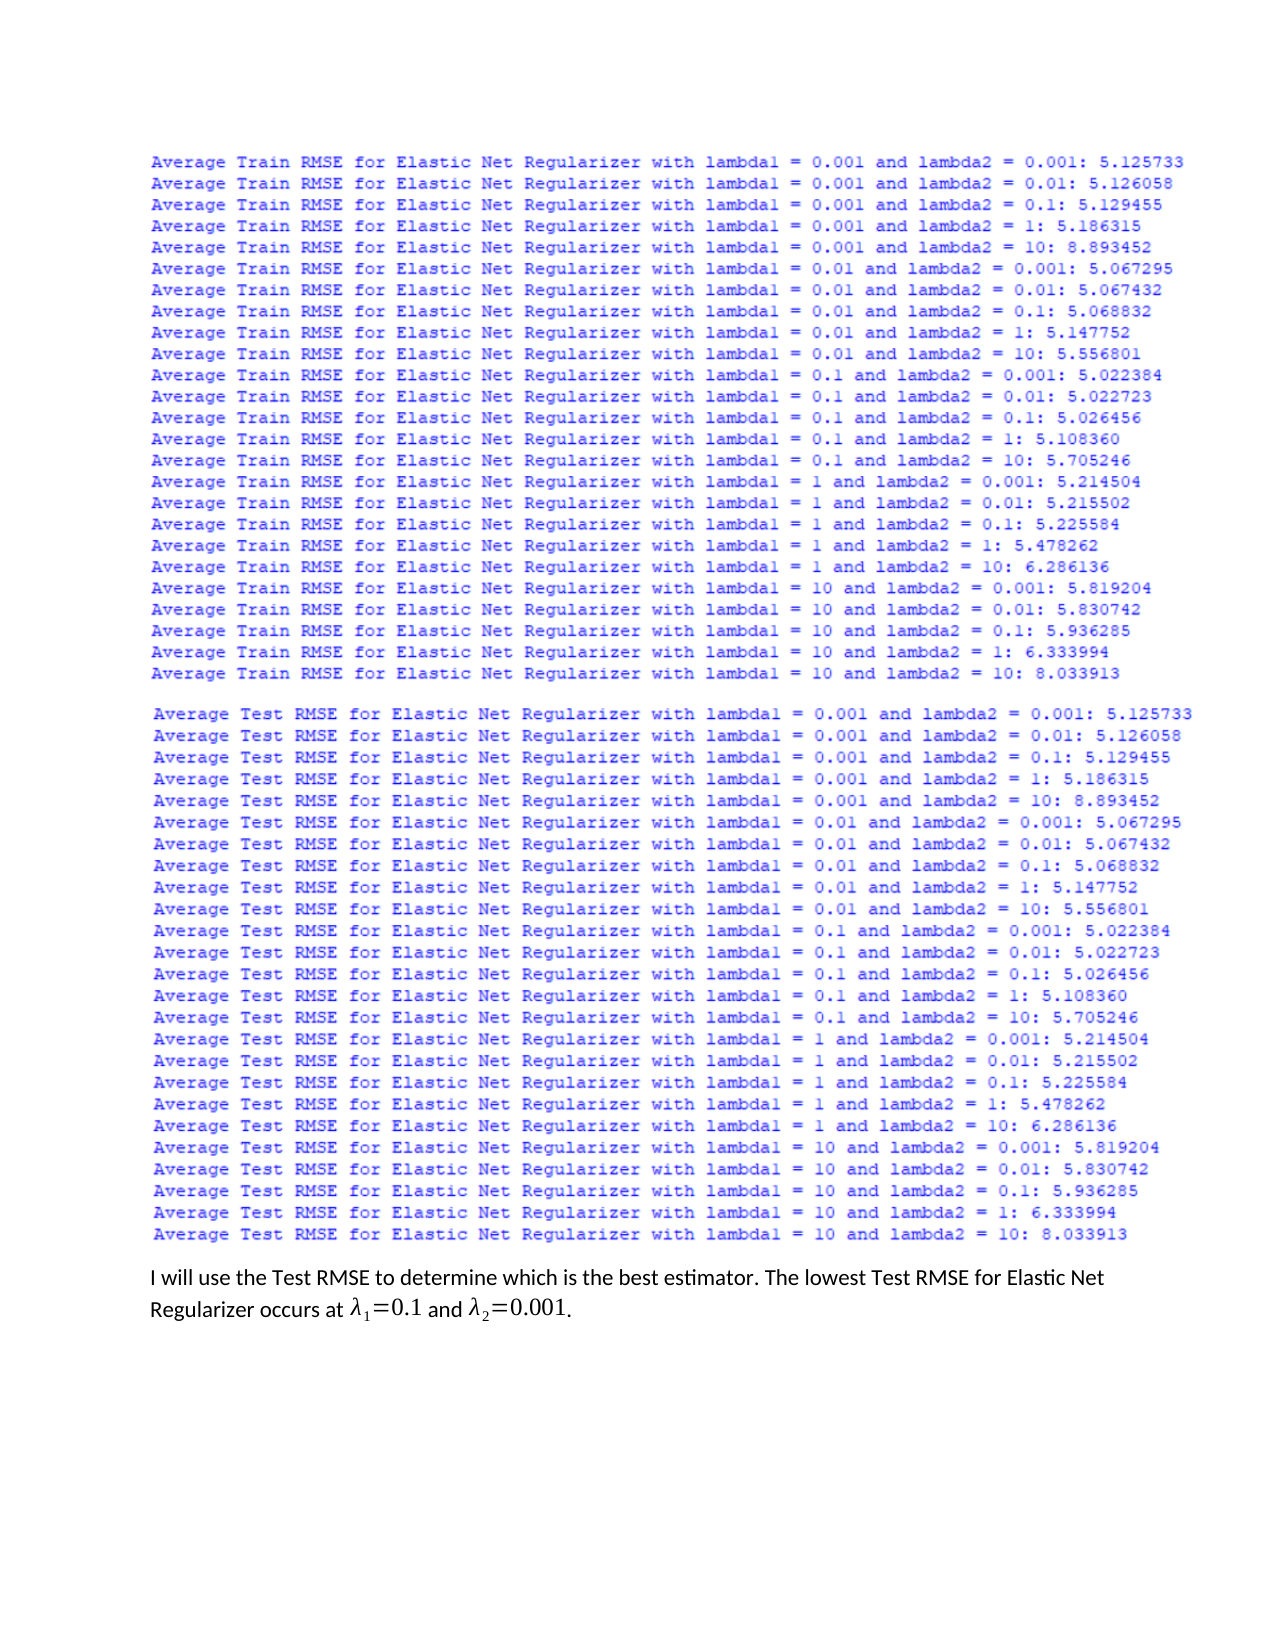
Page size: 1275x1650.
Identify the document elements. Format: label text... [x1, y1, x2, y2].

picture [150, 150, 1192, 687]
text I will use the Test RMSE to determine which is the best estimator. The lowest Test RMSE for Elastic Net Regularizer occurs at and . [150, 1263, 1125, 1324]
picture [150, 705, 1204, 1246]
